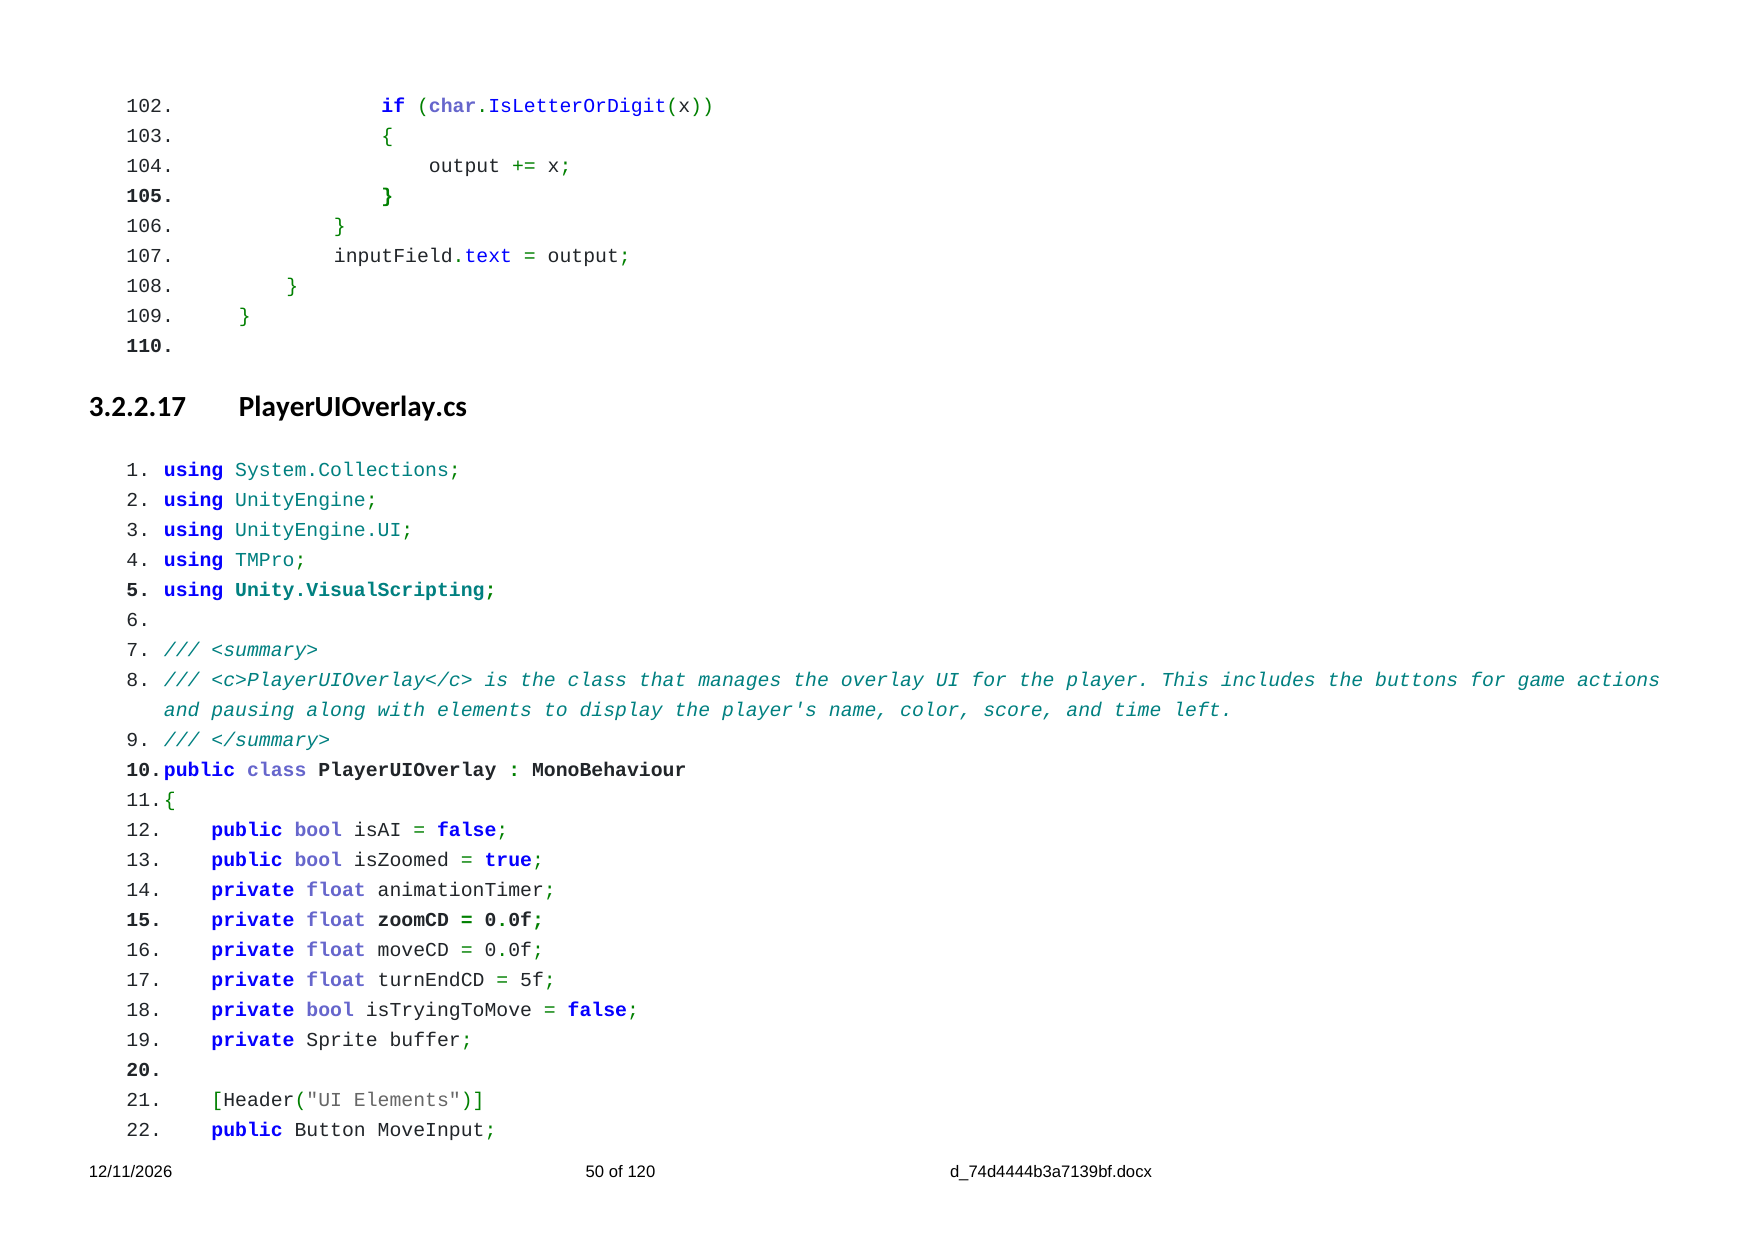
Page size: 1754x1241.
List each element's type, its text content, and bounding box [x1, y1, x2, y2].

list using UnityEngine.UI; [126, 513, 1665, 543]
list } [126, 179, 1665, 209]
list /// <c>PlayerUIOverlay</c> is the class that manages the overlay UI for the player. This includes the buttons for game actions and pausing along with elements to display the player's name, color, score, and time left. [126, 663, 1665, 723]
list } [126, 209, 1665, 239]
list private float zoomCD = 0.0f; [126, 903, 1665, 933]
list public bool isZoomed = true; [126, 843, 1665, 873]
list public class PlayerUIOverlay : MonoBehaviour [126, 753, 1665, 783]
list using Unity.VisualScripting; [126, 573, 1665, 603]
list /// </summary> [126, 723, 1665, 753]
list private bool isTryingToMove = false; [126, 993, 1665, 1023]
list public Button MoveInput; [126, 1113, 1665, 1143]
list private float turnEndCD = 5f; [126, 963, 1665, 993]
list if (char.IsLetterOrDigit(x)) [126, 89, 1665, 119]
list { [126, 783, 1665, 813]
list inputField.text = output; [126, 239, 1665, 269]
list } [126, 269, 1665, 299]
subtitle PlayerUIOverlay.cs [89, 388, 1665, 423]
list using UnityEngine; [126, 483, 1665, 513]
list public bool isAI = false; [126, 813, 1665, 843]
list private Sprite buffer; [126, 1023, 1665, 1053]
list /// <summary> [126, 633, 1665, 663]
list private float moveCD = 0.0f; [126, 933, 1665, 963]
list private float animationTimer; [126, 873, 1665, 903]
list } [126, 299, 1665, 329]
list { [126, 119, 1665, 149]
list [Header("UI Elements")] [126, 1083, 1665, 1113]
list output += x; [126, 149, 1665, 179]
list using System.Collections; [126, 453, 1665, 483]
list using TMPro; [126, 543, 1665, 573]
